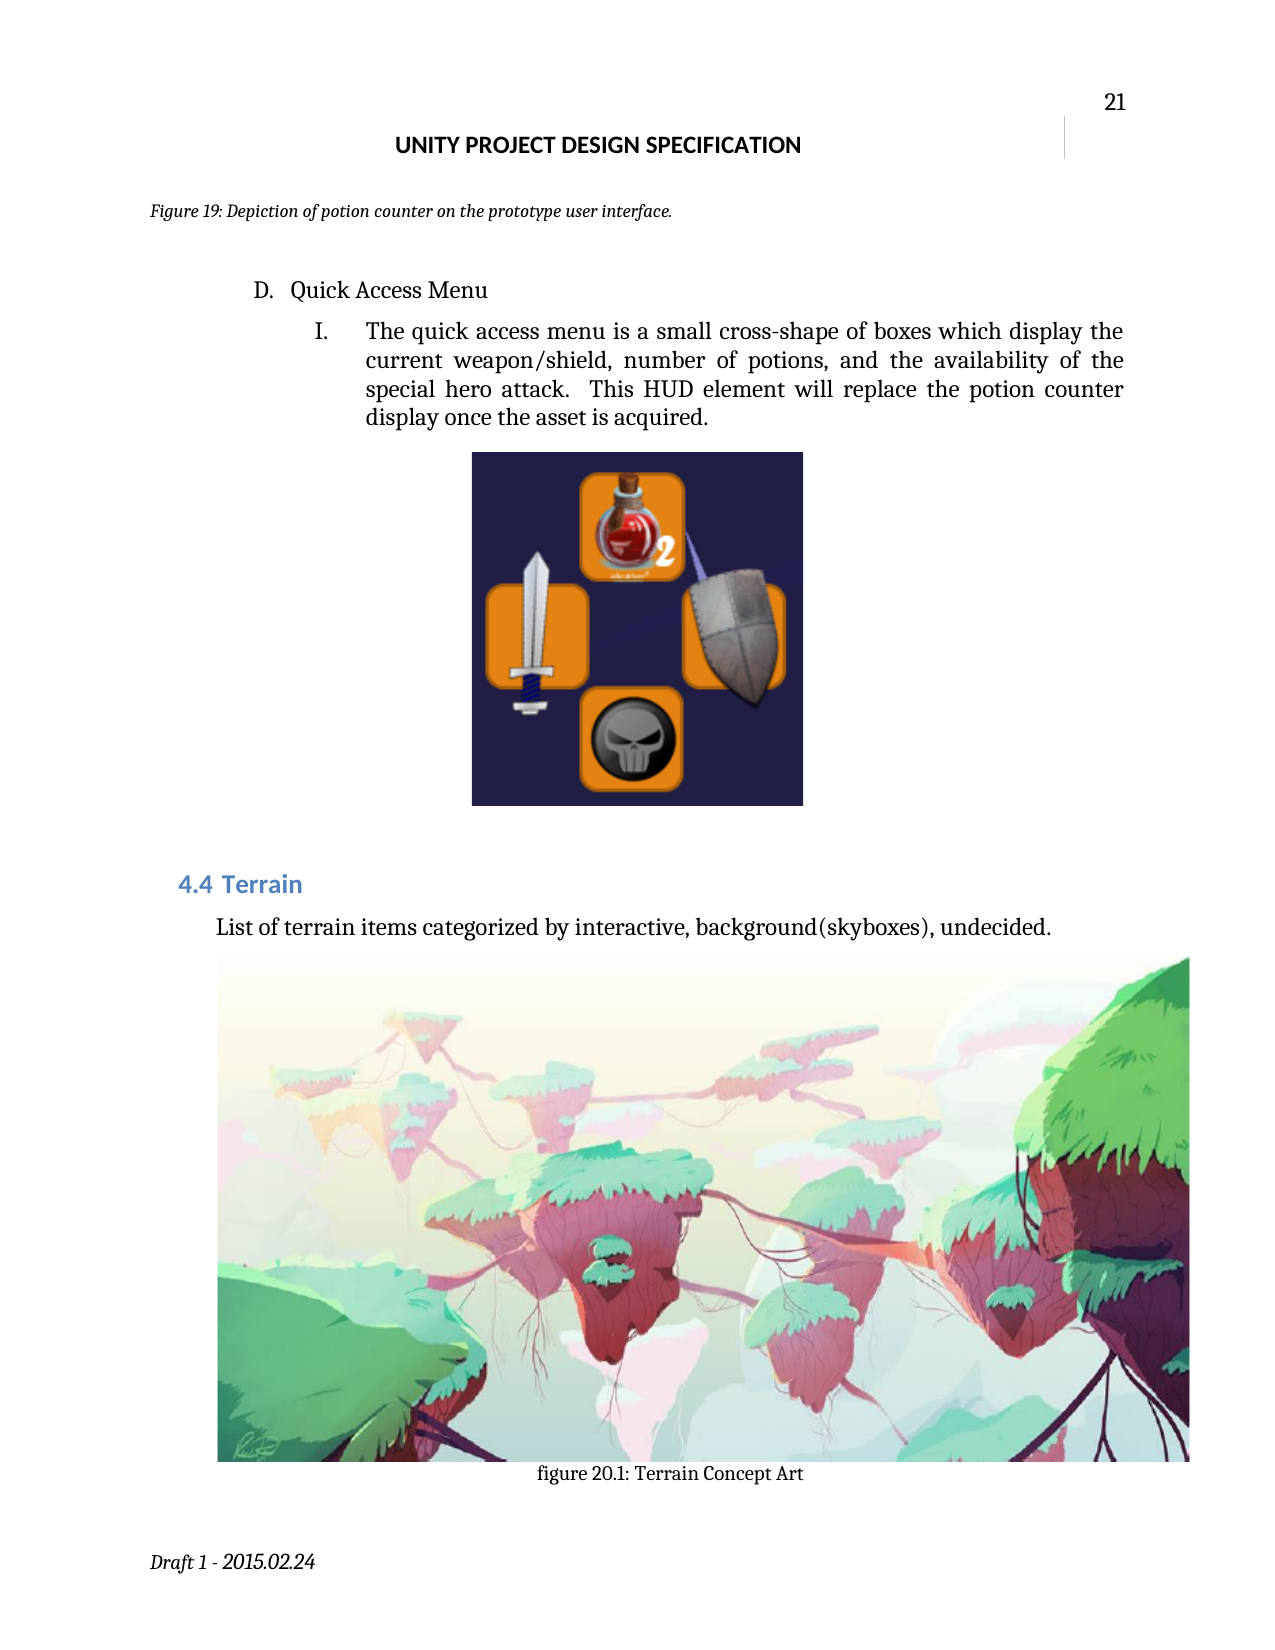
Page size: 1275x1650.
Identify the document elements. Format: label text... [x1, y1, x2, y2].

list Quick Access Menu [253, 276, 1125, 304]
list The quick access menu is a small cross-shape of boxes which display the current weapon/shield, number of potions, and the availability of the special hero attack. This HUD element will replace the potion counter display once the asset is acquired. [328, 317, 1125, 432]
picture [471, 452, 804, 806]
text figure 20.1: Terrain Concept Art [216, 1462, 1125, 1485]
text Figure 19: Depiction of potion counter on the prototype user interface. [150, 201, 1125, 222]
picture [215, 954, 1191, 1462]
text List of terrain items categorized by interactive, background(skyboxes), undecided. [216, 913, 1125, 942]
subtitle Terrain [178, 867, 1125, 900]
